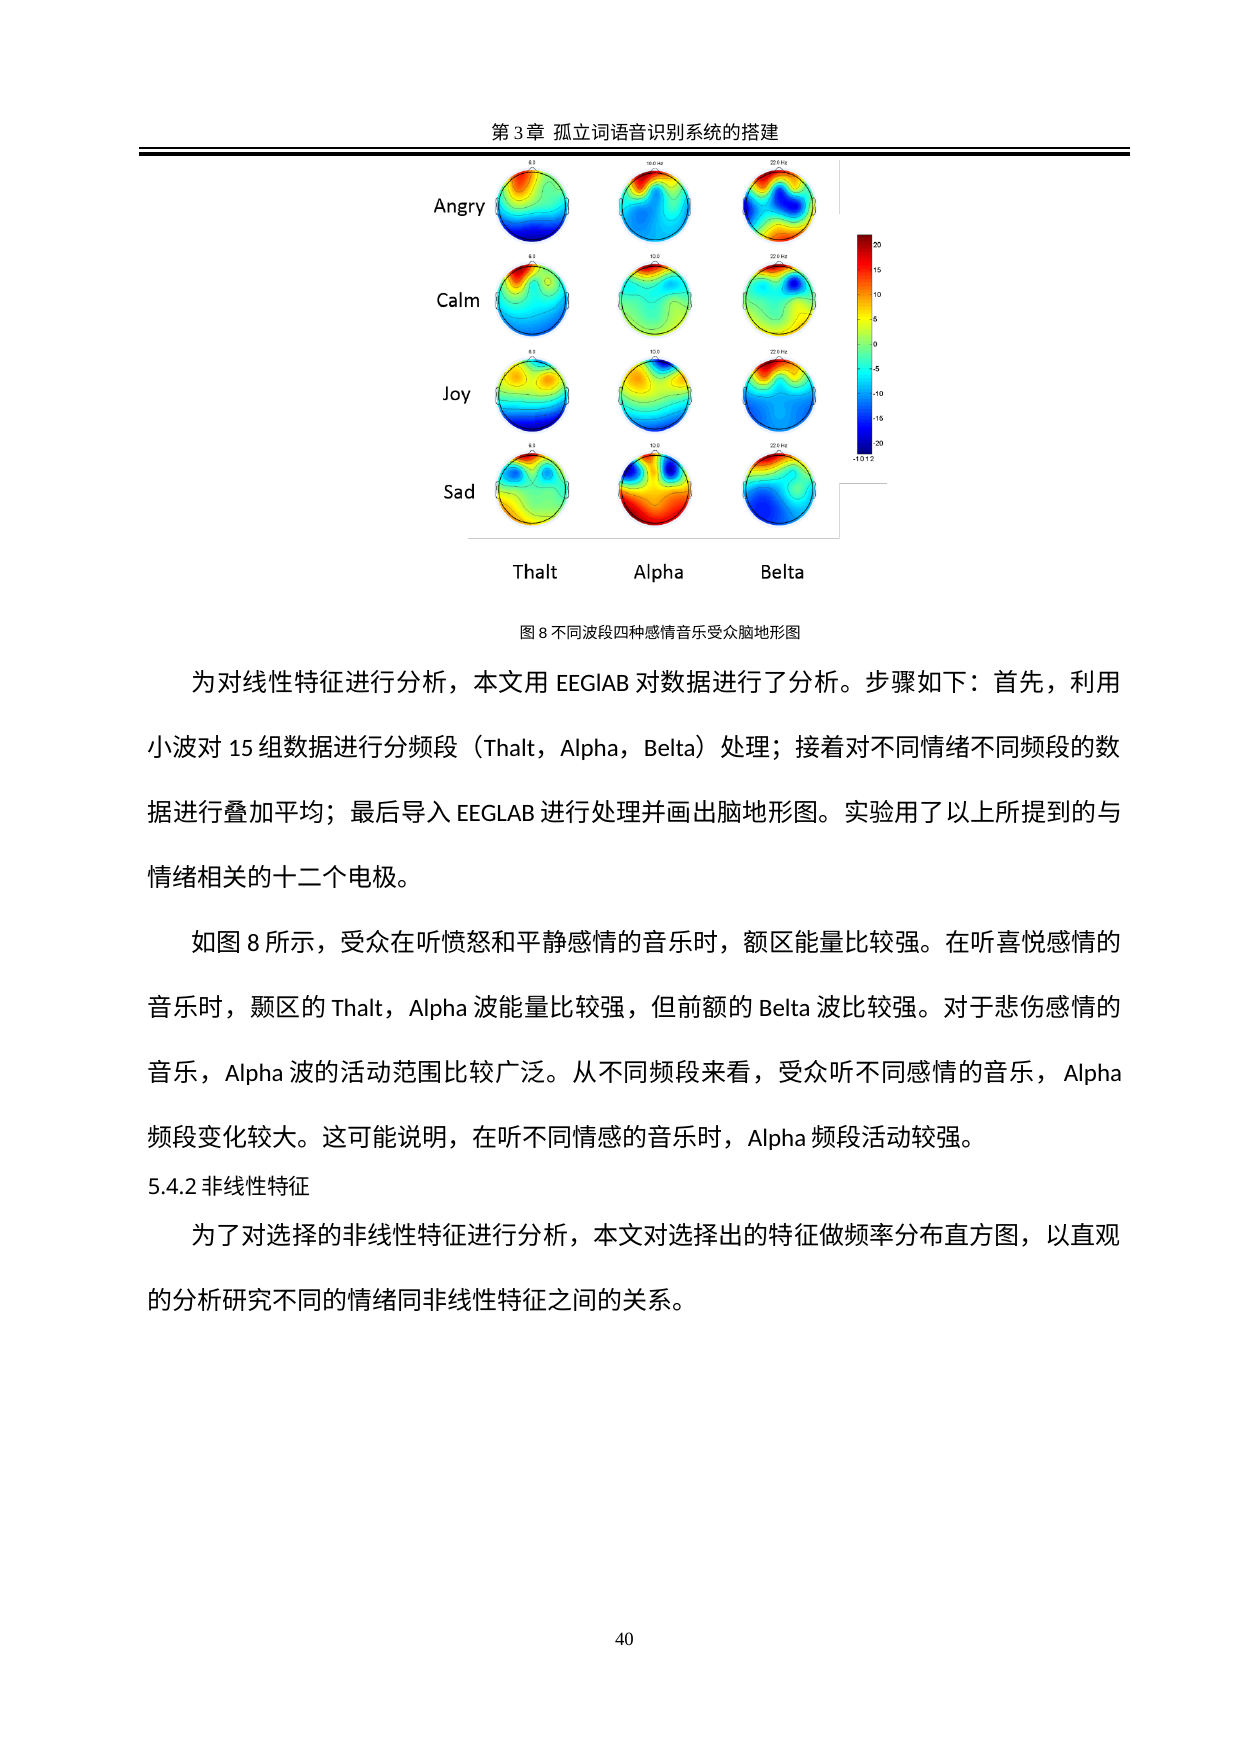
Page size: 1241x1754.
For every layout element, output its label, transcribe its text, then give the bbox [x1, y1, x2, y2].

text 图8不同波段四种感情音乐受众脑地形图 [148, 616, 1122, 648]
text 为对线性特征进行分析，本文用EEGlAB对数据进行了分析。步骤如下：首先，利用小波对15组数据进行分频段（Thalt，Alpha，Belta）处理；接着对不同情绪不同频段的数据进行叠加平均；最后导入EEGLAB进行处理并画出脑地形图。实验用了以上所提到的与情绪相关的十二个电极。 [148, 648, 1122, 908]
text 为了对选择的非线性特征进行分析，本文对选择出的特征做频率分布直方图，以直观的分析研究不同的情绪同非线性特征之间的关系。 [148, 1201, 1122, 1331]
text 如图8所示，受众在听愤怒和平静感情的音乐时，额区能量比较强。在听喜悦感情的音乐时，颞区的Thalt，Alpha波能量比较强，但前额的Belta波比较强。对于悲伤感情的音乐，Alpha波的活动范围比较广泛。从不同频段来看，受众听不同感情的音乐，Alpha频段变化较大。这可能说明，在听不同情感的音乐时，Alpha频段活动较强。 [148, 908, 1122, 1168]
text 5.4.2非线性特征 [148, 1168, 1122, 1201]
picture [420, 160, 888, 597]
